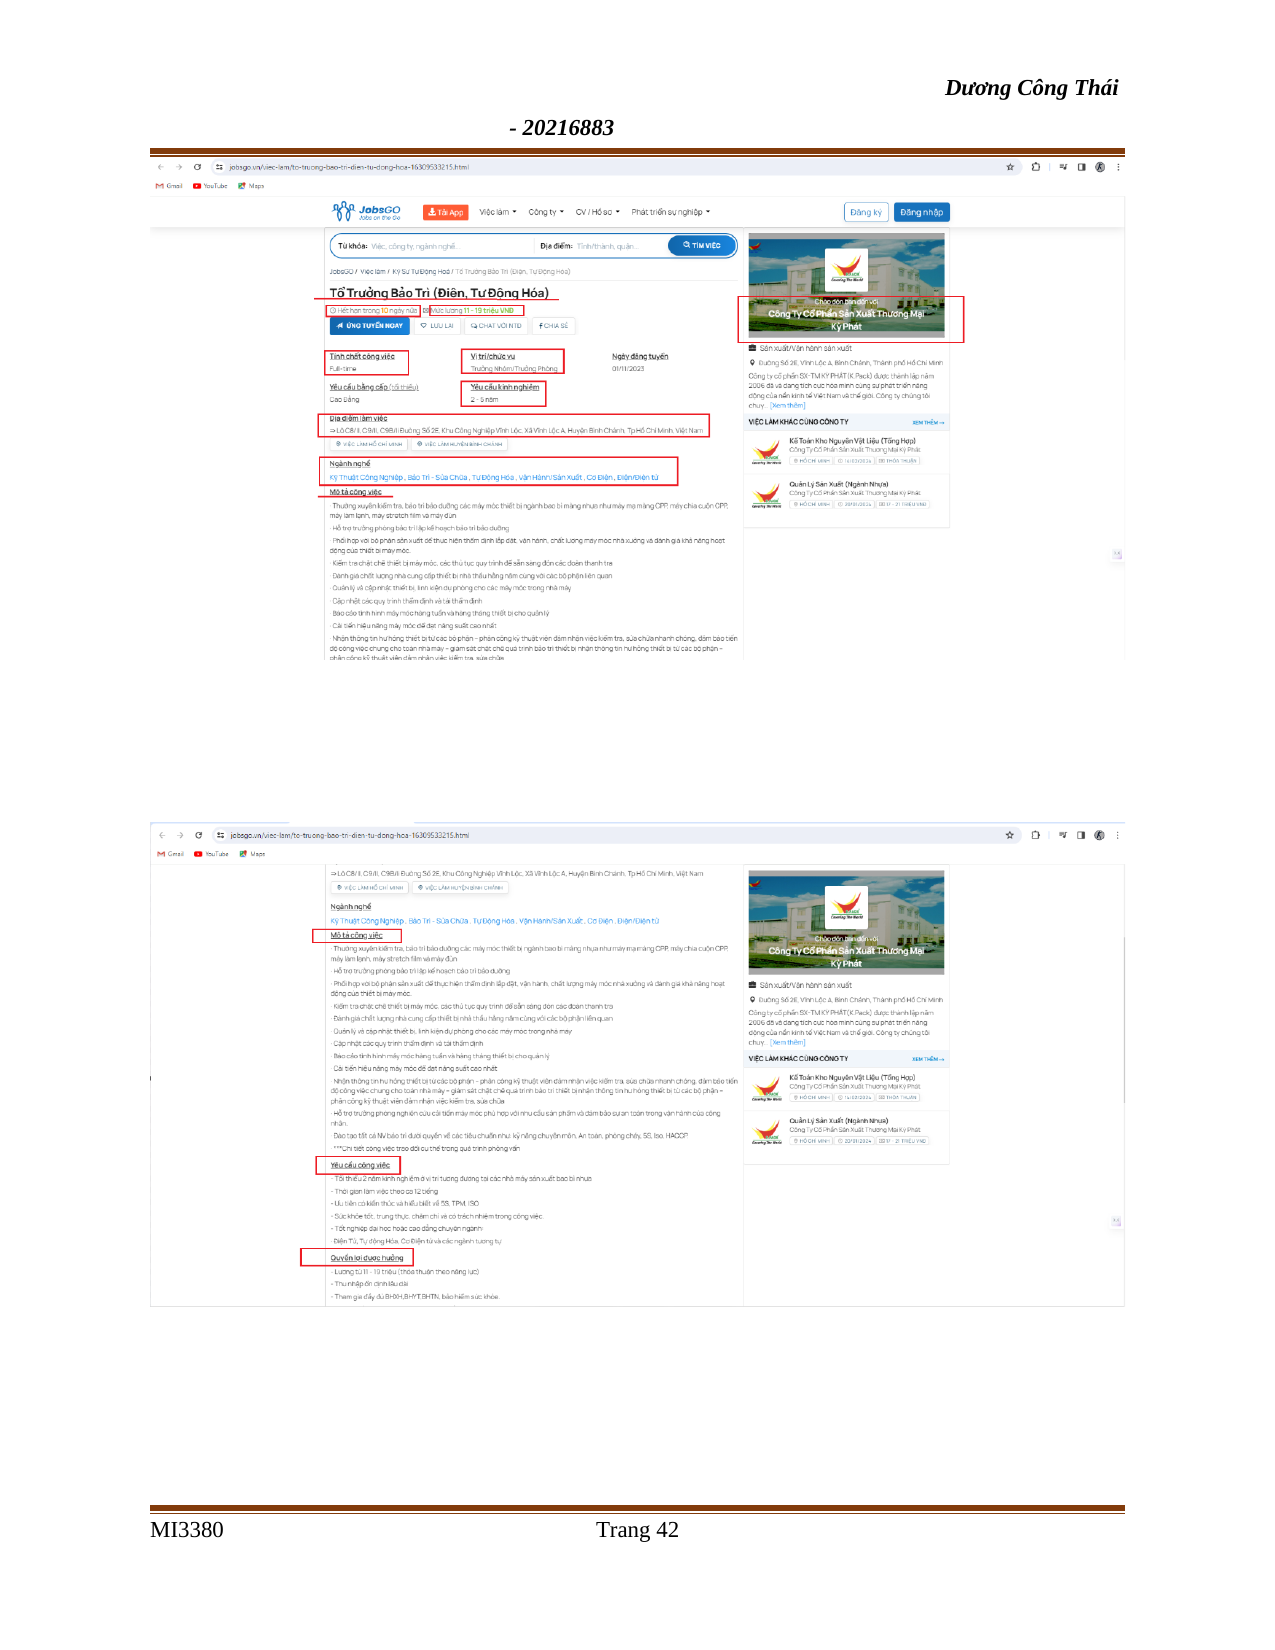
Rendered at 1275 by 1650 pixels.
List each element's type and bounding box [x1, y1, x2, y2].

picture [150, 157, 1125, 660]
picture [150, 822, 1125, 1307]
